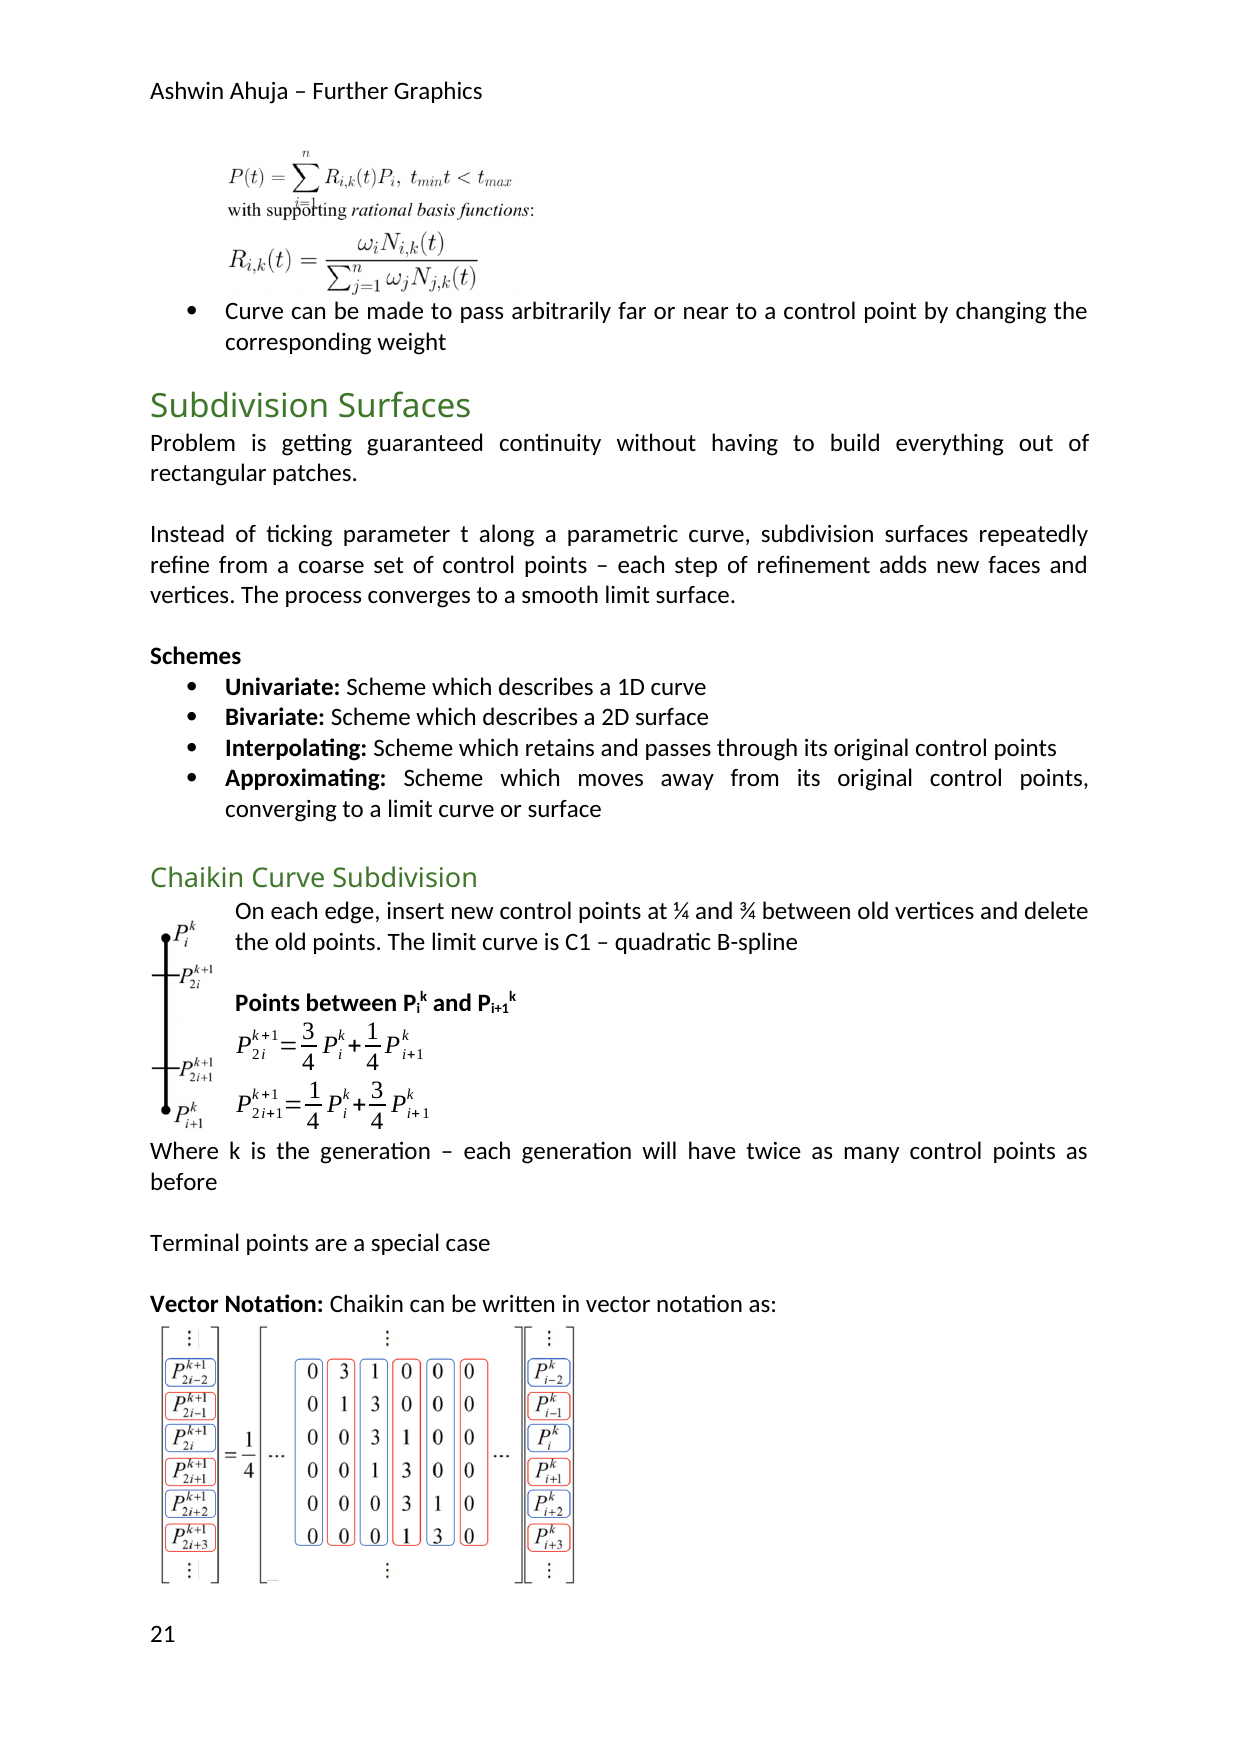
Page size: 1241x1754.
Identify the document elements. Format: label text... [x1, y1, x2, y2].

picture [150, 1318, 583, 1588]
text Terminal points are a special case [150, 1227, 1090, 1257]
text Points between Pik and Pi+1k [217, 987, 1090, 1017]
list Interpolating: Scheme which retains and passes through its original control points [187, 732, 1090, 763]
text Schemes [150, 641, 1090, 671]
subtitle Subdivision Surfaces [150, 381, 1090, 427]
text Where k is the generation – each generation will have twice as many control points as before [150, 1135, 1090, 1196]
list Bivariate: Scheme which describes a 2D surface [187, 702, 1090, 732]
text Vector Notation: Chaikin can be written in vector notation as: [150, 1288, 1090, 1318]
picture [225, 150, 541, 296]
picture [150, 915, 217, 1133]
text On each edge, insert new control points at ¼ and ¾ between old vertices and delete the old points. The limit curve is C1 – quadratic B-spline [150, 895, 1090, 956]
list Univariate: Scheme which describes a 1D curve [187, 671, 1090, 702]
subtitle Chaikin Curve Subdivision [150, 858, 1090, 895]
list Curve can be made to pass arbitrarily far or near to a control point by changing the corresponding weight [187, 295, 1090, 356]
list Approximating: Scheme which moves away from its original control points, converging to a limit curve or surface [187, 763, 1090, 824]
text Instead of ticking parameter t along a parametric curve, subdivision surfaces repeatedly refine from a coarse set of control points – each step of refinement adds new faces and vertices. The process converges to a smooth limit surface. [150, 518, 1090, 610]
text Problem is getting guaranteed continuity without having to build everything out of rectangular patches. [150, 427, 1090, 488]
